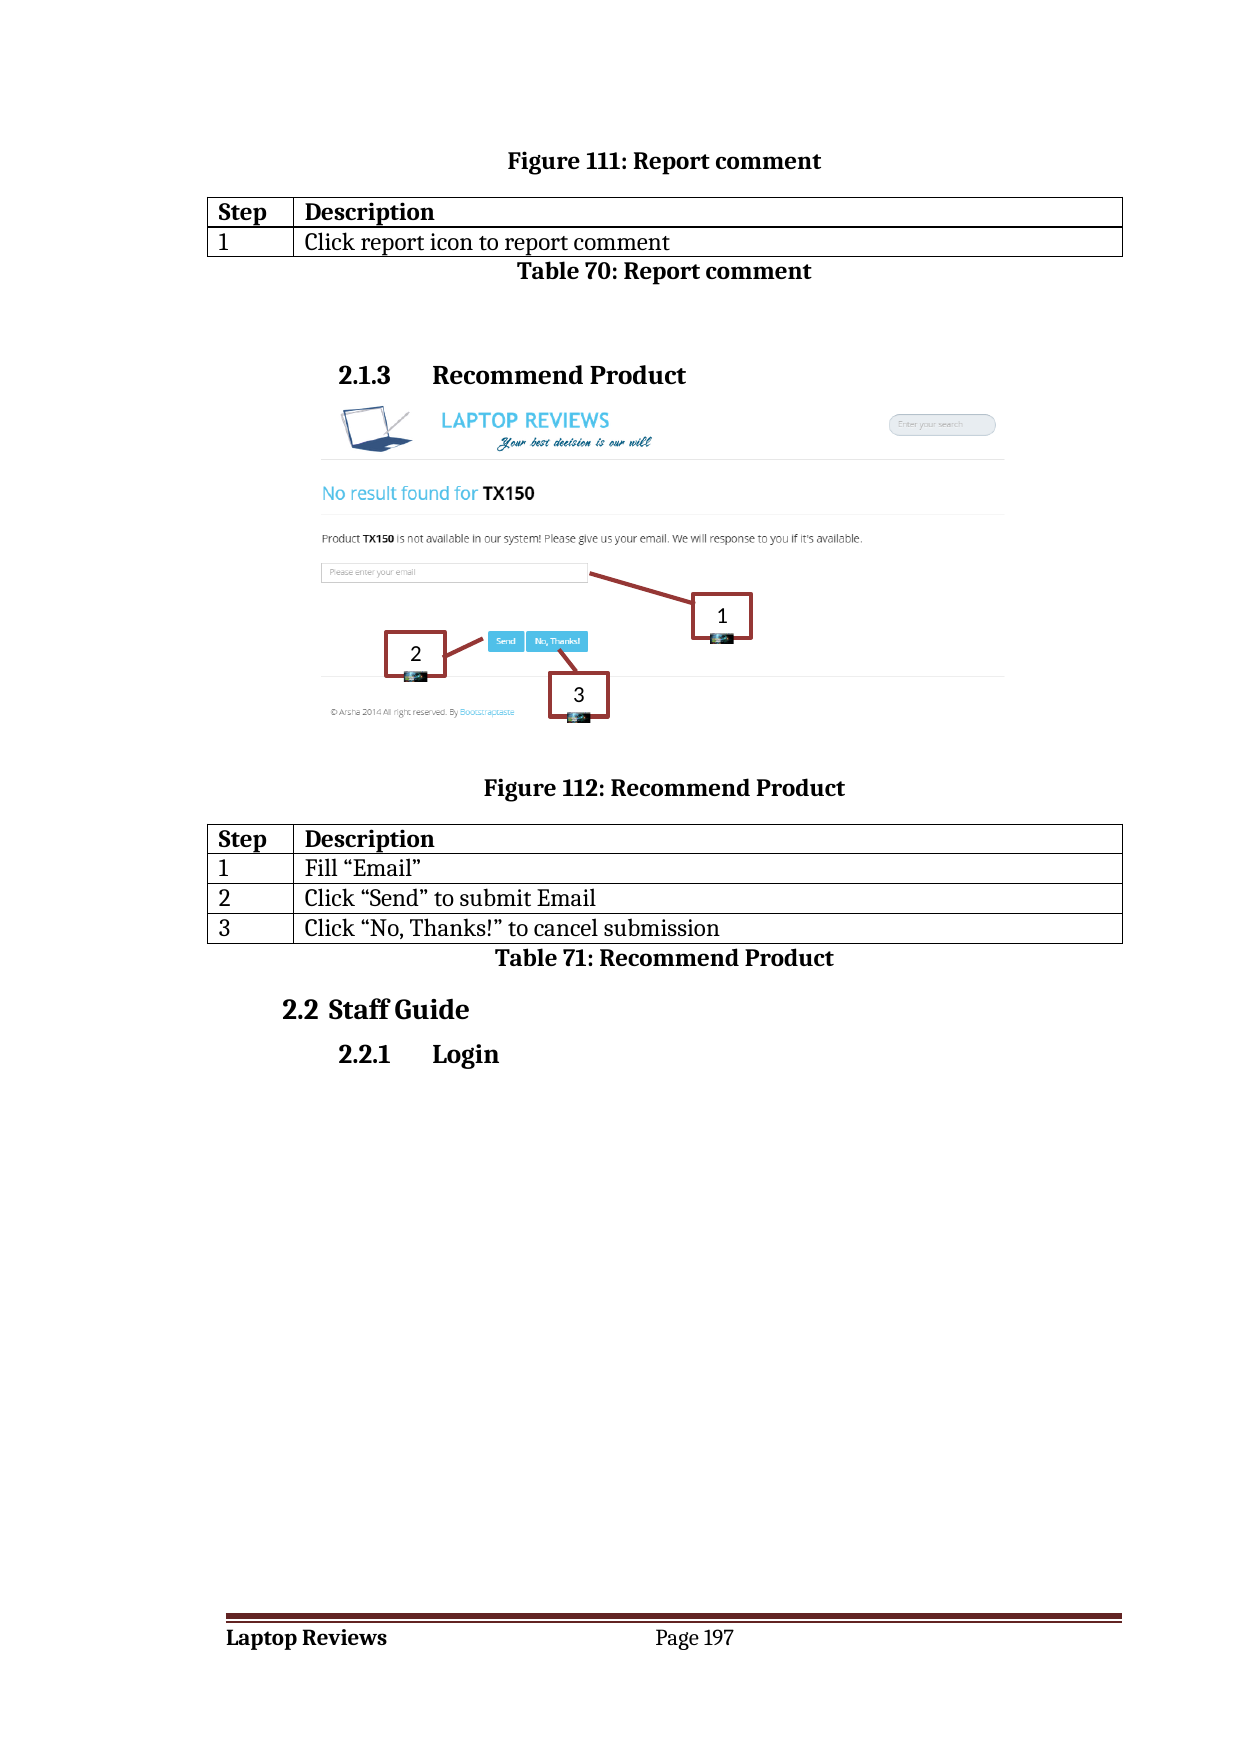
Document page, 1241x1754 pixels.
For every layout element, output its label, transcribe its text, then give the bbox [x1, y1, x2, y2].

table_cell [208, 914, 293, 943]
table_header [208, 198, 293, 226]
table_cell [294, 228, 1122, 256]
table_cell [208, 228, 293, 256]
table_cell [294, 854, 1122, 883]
picture [282, 399, 1047, 749]
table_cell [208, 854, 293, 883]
subtitle Staff Guide [282, 993, 1122, 1027]
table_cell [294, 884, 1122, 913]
subtitle Recommend Product [338, 360, 1122, 391]
text Figure 111: Report comment [207, 147, 1122, 176]
subtitle Login [338, 1039, 1122, 1071]
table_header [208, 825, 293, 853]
text Figure 112: Recommend Product [207, 774, 1122, 803]
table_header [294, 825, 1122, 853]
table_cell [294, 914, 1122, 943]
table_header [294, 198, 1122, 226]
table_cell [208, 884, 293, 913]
